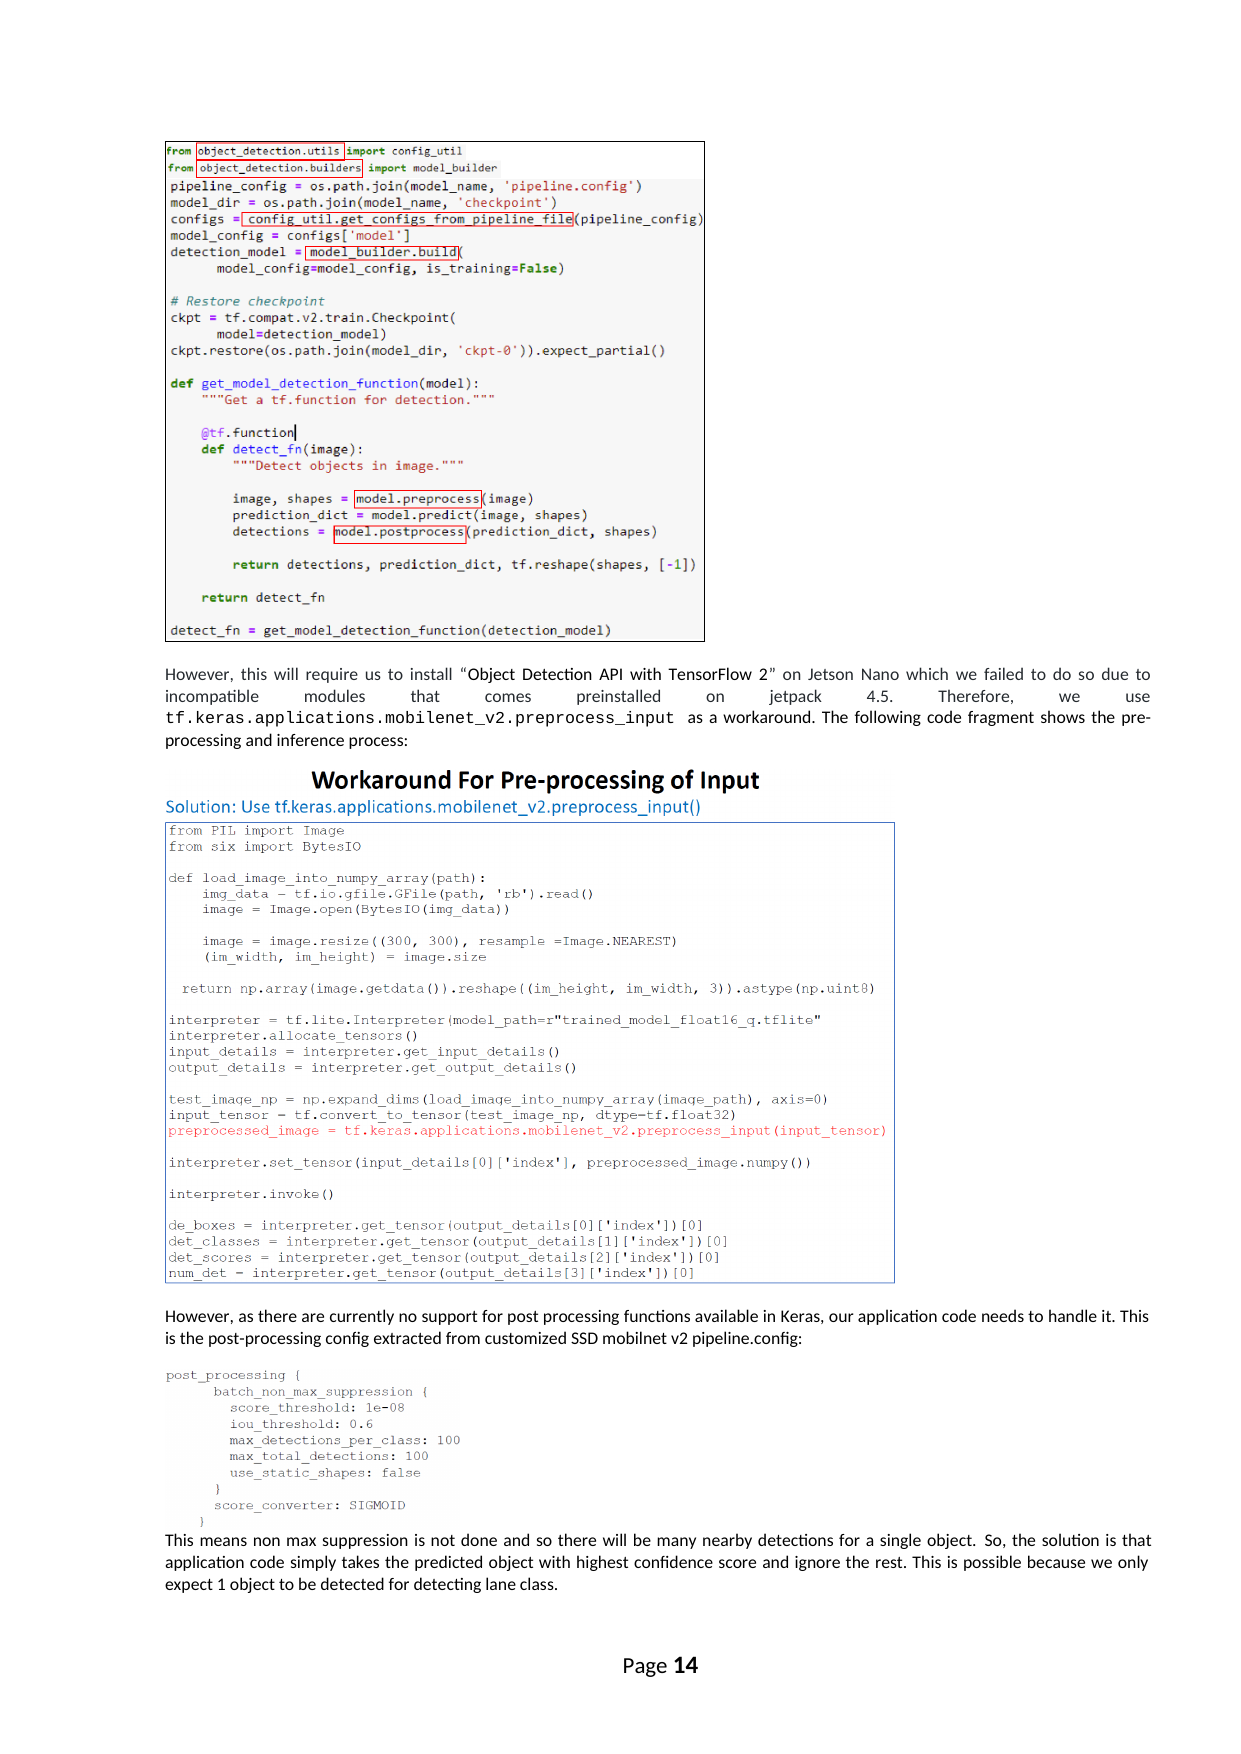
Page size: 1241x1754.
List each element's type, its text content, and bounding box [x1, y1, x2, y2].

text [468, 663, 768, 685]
picture [164, 1369, 461, 1530]
picture [166, 142, 704, 641]
text However, as there are currently no support for post processing functions available in Keras, our application code needs to handle it. This is the post-processing config extracted from customized SSD mobilnet v2 pipeline.config: [165, 1306, 1152, 1349]
text This means non max suppression is not done and so there will be many nearby detections for a single object. So, the solution is that application code simply takes the predicted object with highest confidence score and ignore the rest. This is possible because we only expect 1 object to be detected for detecting lane class. [165, 1529, 1152, 1594]
text However, this will require us to install “Object Detection API with TensorFlow 2” on Jetson Nano which we failed to do so due to incompatible modules that comes preinstalled on jetpack 4.5. Therefore, we use tf.keras.applications.mobilenet_v2.preprocess_input as a workaround. The following code fragment shows the pre-processing and inference process: [165, 707, 1152, 751]
picture [164, 769, 896, 1284]
